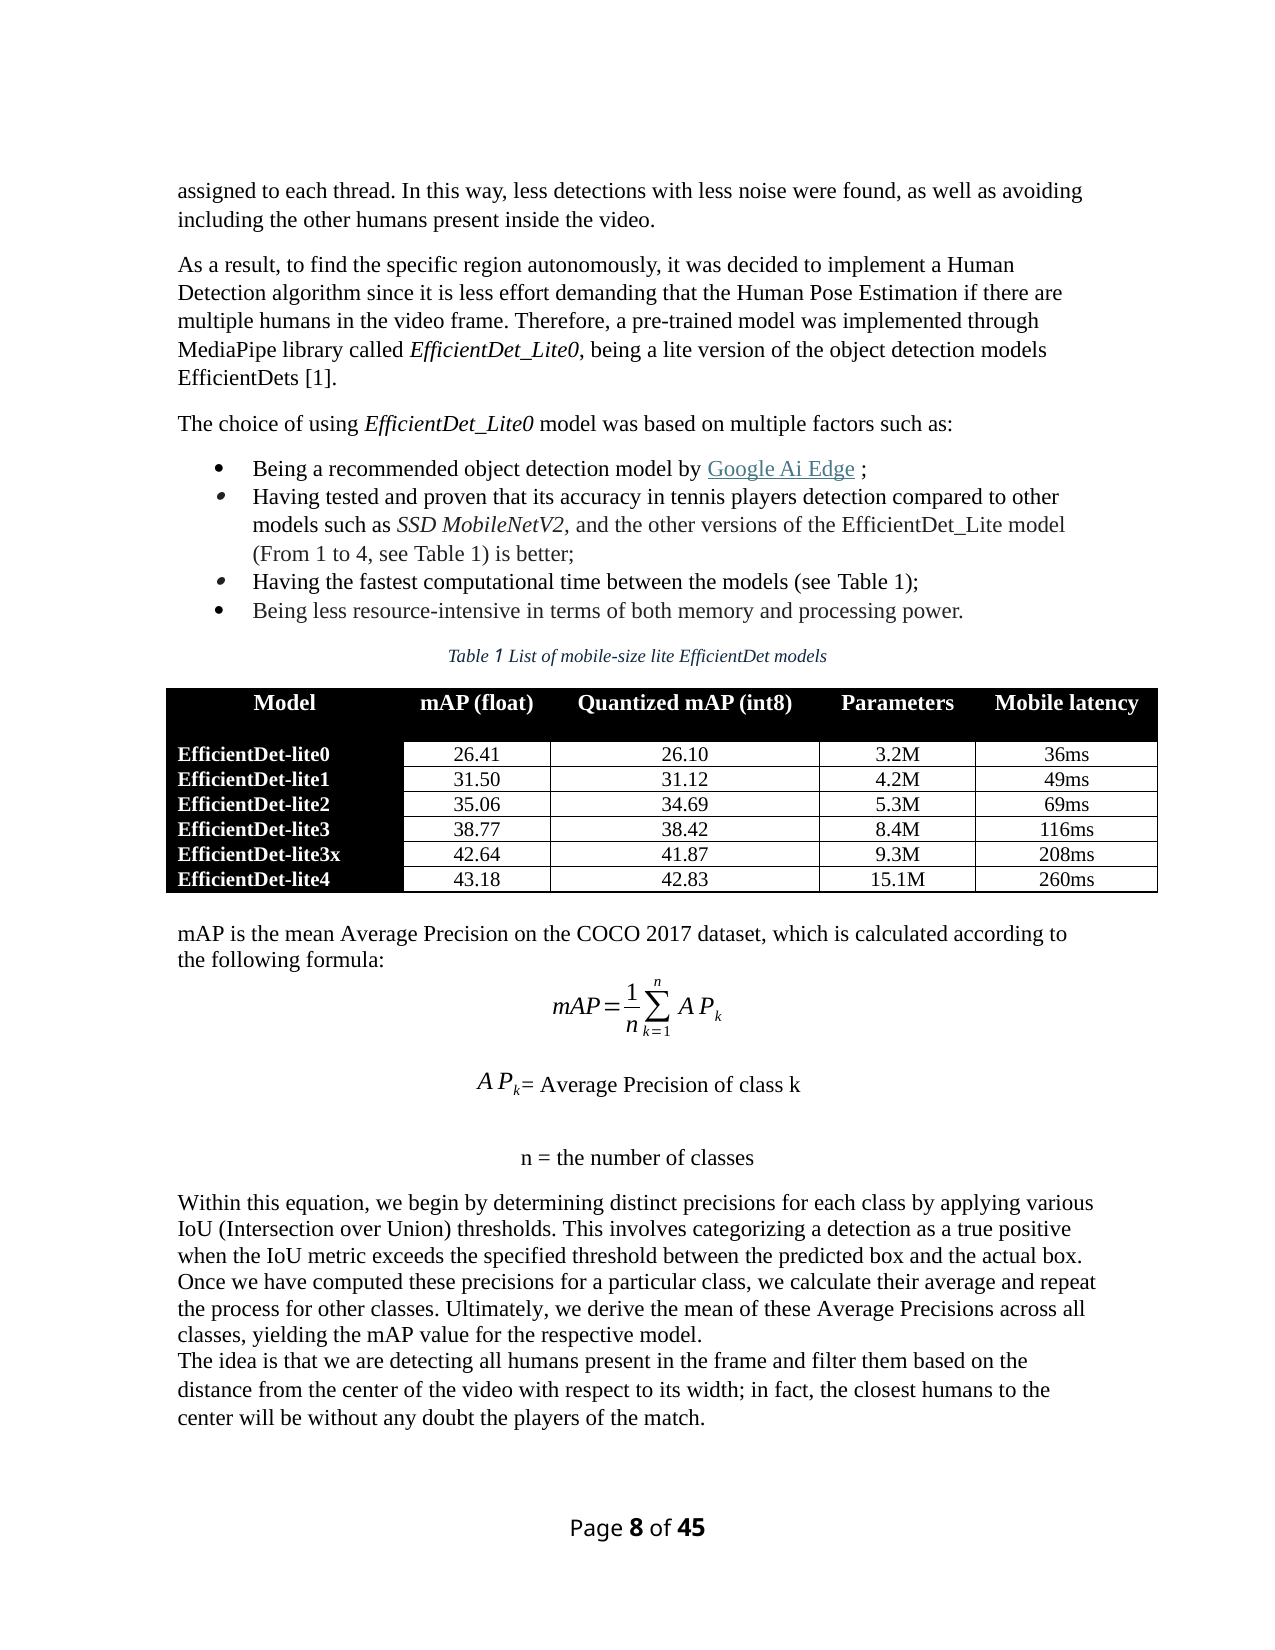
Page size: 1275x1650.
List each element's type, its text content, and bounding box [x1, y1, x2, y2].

table_cell EfficientDet-lite1 [167, 767, 403, 791]
table_cell 5.3M [820, 792, 975, 816]
table_cell 38.77 [404, 817, 550, 841]
table_cell 26.41 [404, 742, 550, 766]
table_cell 43.18 [404, 867, 550, 891]
table_cell 42.64 [404, 842, 550, 866]
table_header Model [167, 689, 403, 741]
table_cell 26.10 [551, 742, 819, 766]
text n = the number of classes [177, 1144, 1098, 1170]
text As a result, to find the specific region autonomously, it was decided to implement a Human Detection algorithm since it is less effort demanding that the Human Pose Estimation if there are multiple humans in the video frame. Therefore, a pre-trained model was implemented through MediaPipe library called EfficientDet_Lite0, being a lite version of the object detection models EfficientDets . [177, 251, 1098, 391]
text mAP is the mean Average Precision on the COCO 2017 dataset, which is calculated according to the following formula: [177, 920, 1098, 973]
table_cell 9.3M [820, 842, 975, 866]
text The idea is that we are detecting all humans present in the frame and filter them based on the distance from the center of the video with respect to its width; in fact, the closest humans to the center will be without any doubt the players of the match. [177, 1347, 1098, 1431]
table_cell 15.1M [820, 867, 975, 891]
table_cell 36ms [976, 742, 1157, 766]
table_cell 260ms [976, 867, 1157, 891]
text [177, 177, 1098, 232]
table_header Mobile latency [976, 689, 1157, 741]
table_cell 3.2M [820, 742, 975, 766]
table_cell EfficientDet-lite3x [167, 842, 403, 866]
text Table 1 List of mobile-size lite EfficientDet models [177, 642, 1098, 667]
table_cell 69ms [976, 792, 1157, 816]
table_cell 42.83 [551, 867, 819, 891]
table_cell EfficientDet-lite0 [167, 742, 403, 766]
table_cell 41.87 [551, 842, 819, 866]
table_cell 31.50 [404, 767, 550, 791]
table_cell EfficientDet-lite4 [167, 867, 403, 891]
table_cell 49ms [976, 767, 1157, 791]
table_cell EfficientDet-lite2 [167, 792, 403, 816]
table_header Parameters [820, 689, 975, 741]
table_header mAP (float) [404, 689, 550, 741]
list Being a recommended object detection model by Google Ai Edge ; [215, 455, 1098, 481]
text Within this equation, we begin by determining distinct precisions for each class by applying various IoU (Intersection over Union) thresholds. This involves categorizing a detection as a true positive when the IoU metric exceeds the specified threshold between the predicted box and the actual box. Once we have computed these precisions for a particular class, we calculate their average and repeat the process for other classes. Ultimately, we derive the mean of these Average Precisions across all classes, yielding the mAP value for the respective model. [177, 1189, 1098, 1347]
table_cell 34.69 [551, 792, 819, 816]
table_cell EfficientDet-lite3 [167, 817, 403, 841]
table_cell 38.42 [551, 817, 819, 841]
table_cell 35.06 [404, 792, 550, 816]
table_cell 4.2M [820, 767, 975, 791]
text = Average Precision of class k [177, 1068, 1098, 1099]
table_cell 8.4M [820, 817, 975, 841]
table_cell 208ms [976, 842, 1157, 866]
table_header Quantized mAP (int8) [551, 689, 819, 741]
list Having tested and proven that its accuracy in tennis players detection compared to other models such as SSD MobileNetV2, and the other versions of the EfficientDet_Lite model (From 1 to 4, see Table 1) is better; [215, 483, 1098, 566]
table_cell 116ms [976, 817, 1157, 841]
list Having the fastest computational time between the models (see Table 1); [215, 568, 1098, 595]
list Being less resource-intensive in terms of both memory and processing power. [215, 597, 1098, 623]
table_cell 31.12 [551, 767, 819, 791]
text The choice of using EfficientDet_Lite0 model was based on multiple factors such as: [177, 409, 1098, 436]
